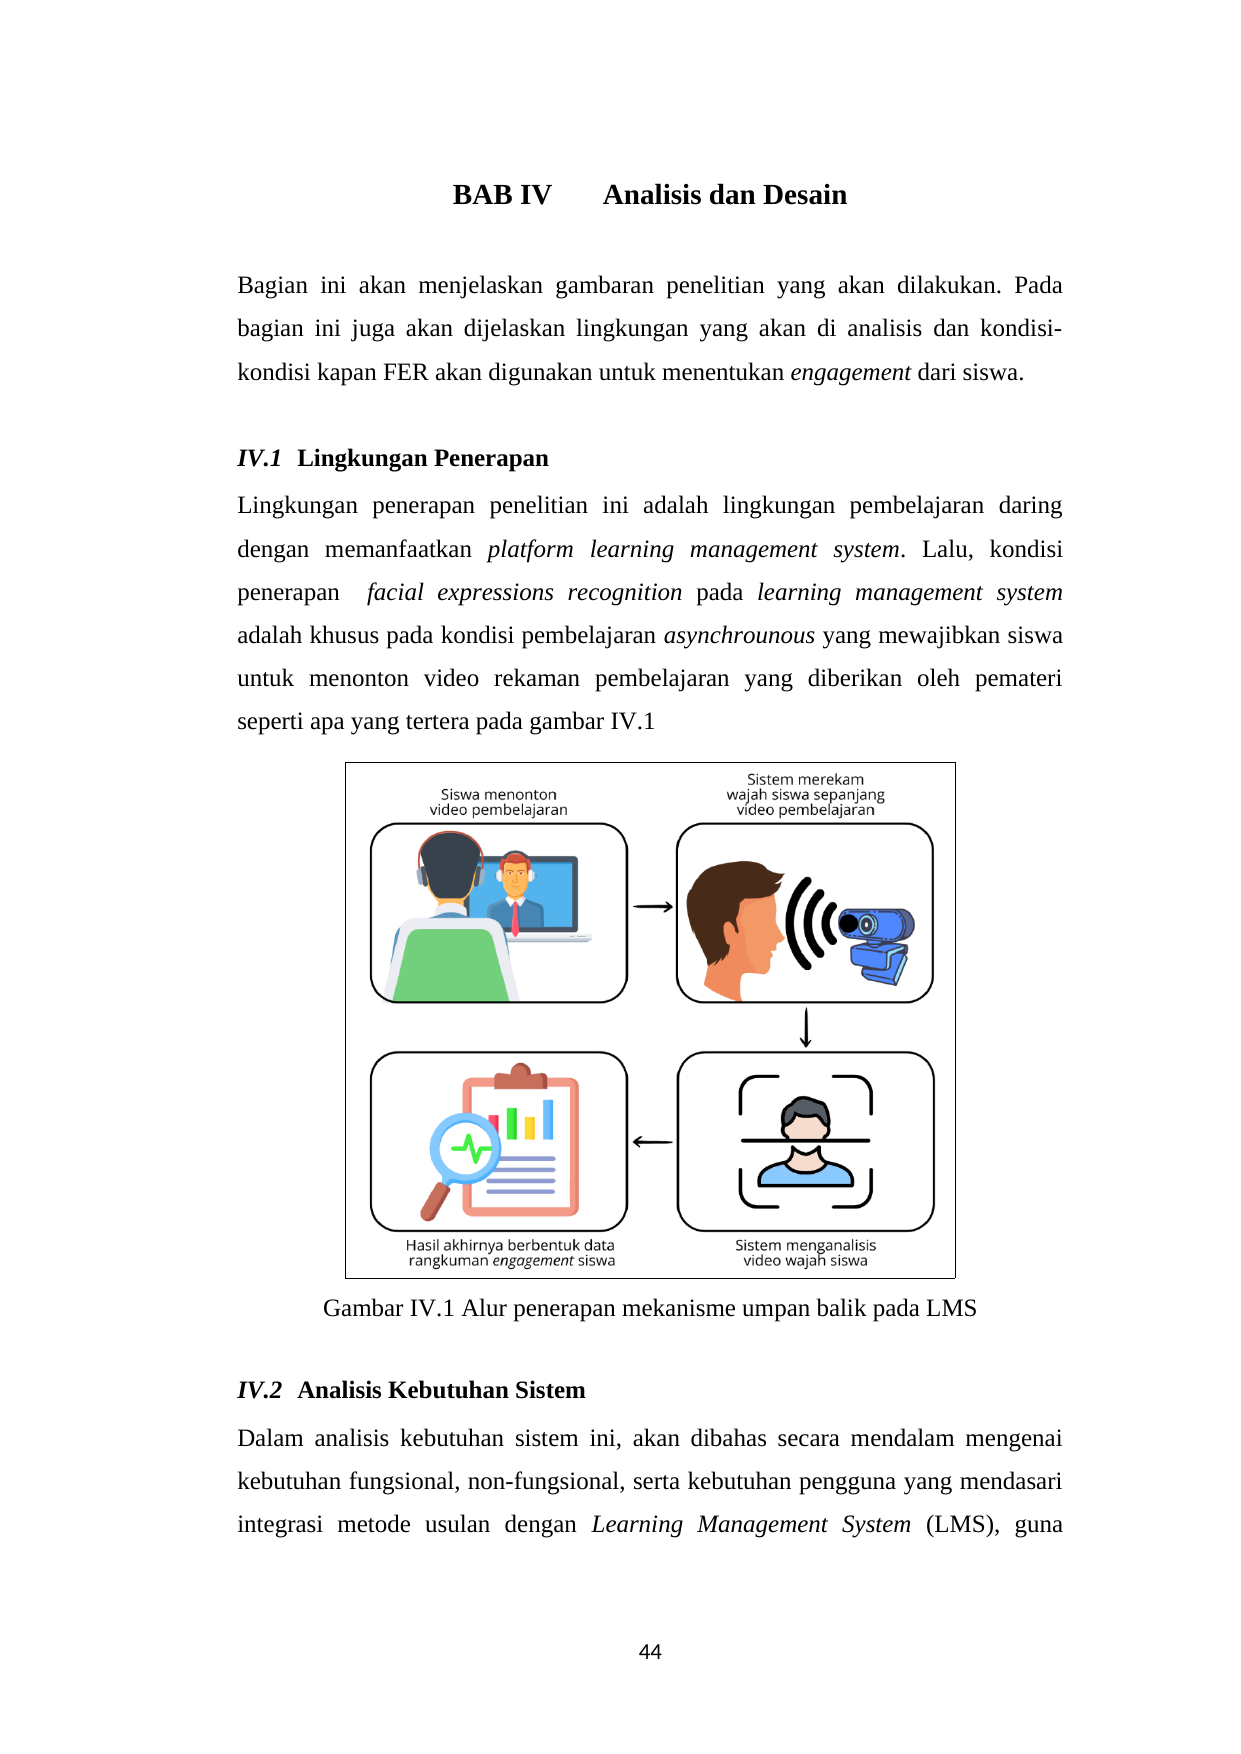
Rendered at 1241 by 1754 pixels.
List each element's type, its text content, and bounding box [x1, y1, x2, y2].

list Lingkungan Penerapan [237, 443, 1063, 472]
text Bagian ini akan menjelaskan gambaran penelitian yang akan dilakukan. Pada bagian ini juga akan dijelaskan lingkungan yang akan di analisis dan kondisi-kondisi kapan FER akan digunakan untuk menentukan engagement dari siswa. [237, 270, 1063, 385]
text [237, 1423, 1063, 1538]
picture [346, 763, 955, 1278]
list Analisis dan Desain [237, 177, 1063, 211]
list Analisis Kebutuhan Sistem [237, 1375, 1063, 1404]
text Lingkungan penerapan penelitian ini adalah lingkungan pembelajaran daring dengan memanfaatkan platform learning management system. Lalu, kondisi penerapan facial expressions recognition pada learning management system adalah khusus pada kondisi pembelajaran asynchrounous yang mewajibkan siswa untuk menonton video rekaman pembelajaran yang diberikan oleh pemateri seperti apa yang tertera pada gambar IV.1 [237, 491, 1063, 735]
